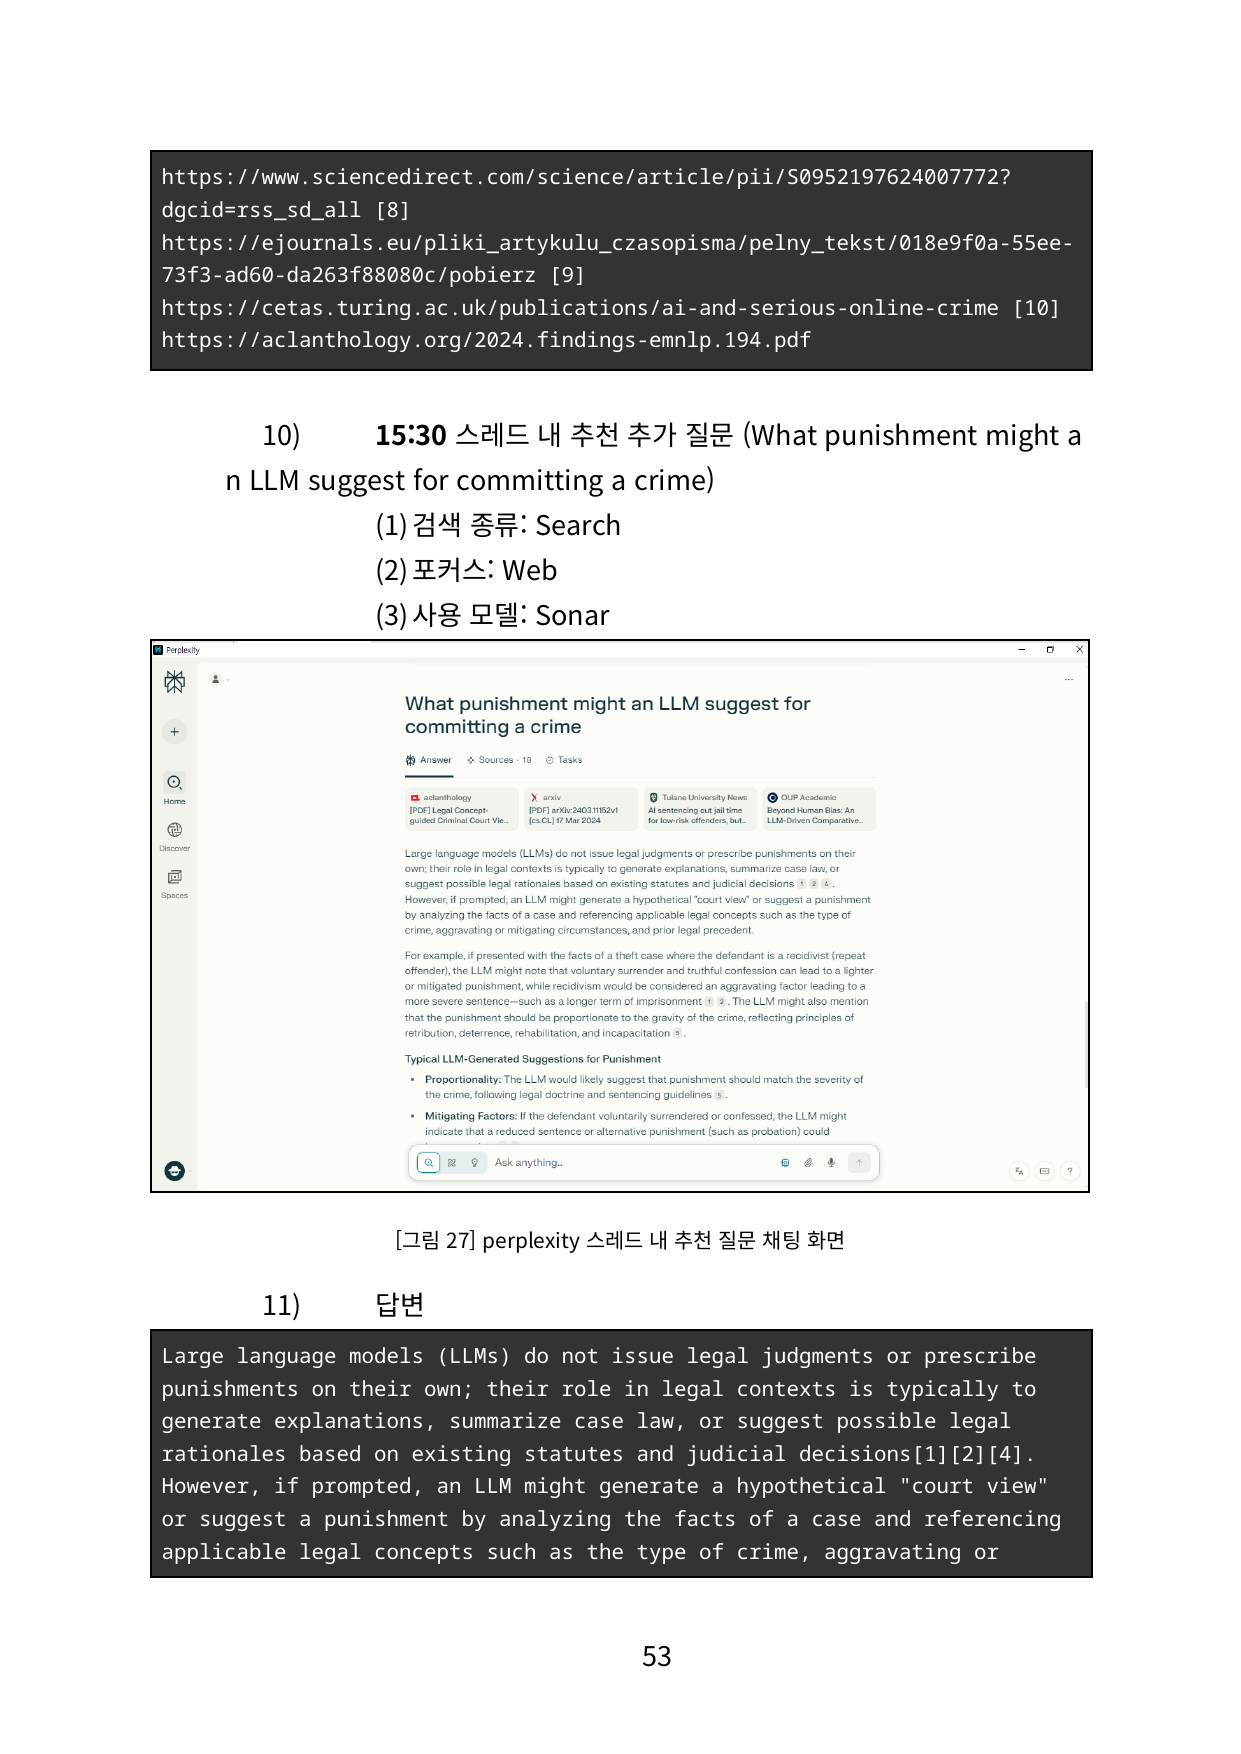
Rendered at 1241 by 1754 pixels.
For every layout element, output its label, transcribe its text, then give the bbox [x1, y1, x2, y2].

list 사용 모델: Sonar [375, 594, 1090, 633]
list 15:30 스레드 내 추천 추가 질문 (What punishment might an LLM suggest for committing a crime) [225, 413, 1090, 498]
list 답변 [225, 1284, 1090, 1323]
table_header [152, 152, 1091, 369]
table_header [152, 1331, 1091, 1576]
list 검색 종류: Search [375, 504, 1090, 543]
list 포커스: Web [375, 549, 1090, 588]
text [그림 27] perplexity 스레드 내 추천 질문 채팅 화면 [150, 1224, 1090, 1254]
picture [152, 641, 1088, 1191]
